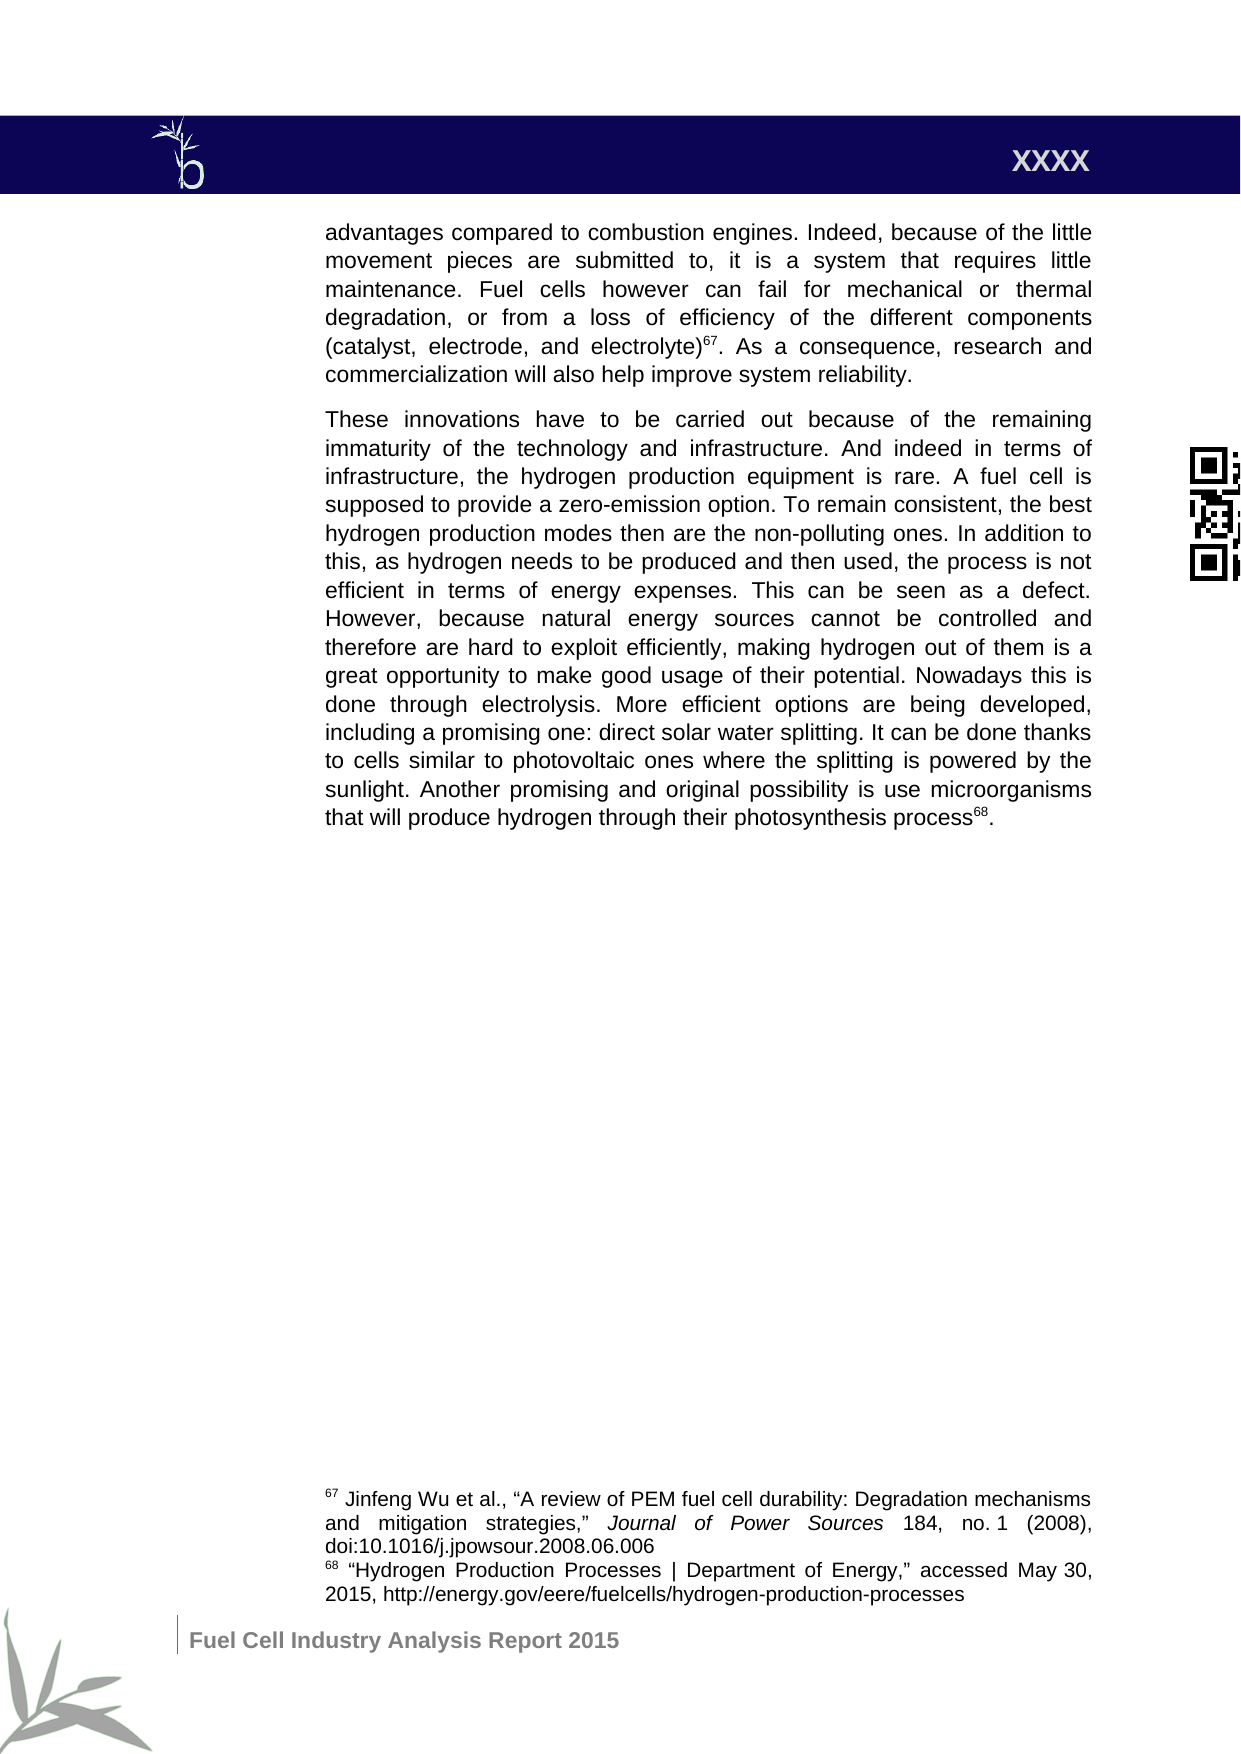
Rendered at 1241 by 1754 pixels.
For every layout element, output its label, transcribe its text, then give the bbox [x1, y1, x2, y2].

picture [1168, 425, 1241, 603]
picture [0, 1607, 169, 1754]
text These innovations have to be carried out because of the remaining immaturity of the technology and infrastructure. And indeed in terms of infrastructure, the hydrogen production equipment is rare. A fuel cell is supposed to provide a zero-emission option. To remain consistent, the best hydrogen production modes then are the non-polluting ones. In addition to this, as hydrogen needs to be produced and then used, the process is not efficient in terms of energy expenses. This can be seen as a defect. However, because natural energy sources cannot be controlled and therefore are hard to exploit efficiently, making hydrogen out of them is a great opportunity to make good usage of their potential. Nowadays this is done through electrolysis. More efficient options are being developed, including a promising one: direct solar water splitting. It can be done thanks to cells similar to photovoltaic ones where the splitting is powered by the sunlight. Another promising and original possibility is use microorganisms that will produce hydrogen through their photosynthesis process. [325, 406, 1092, 831]
